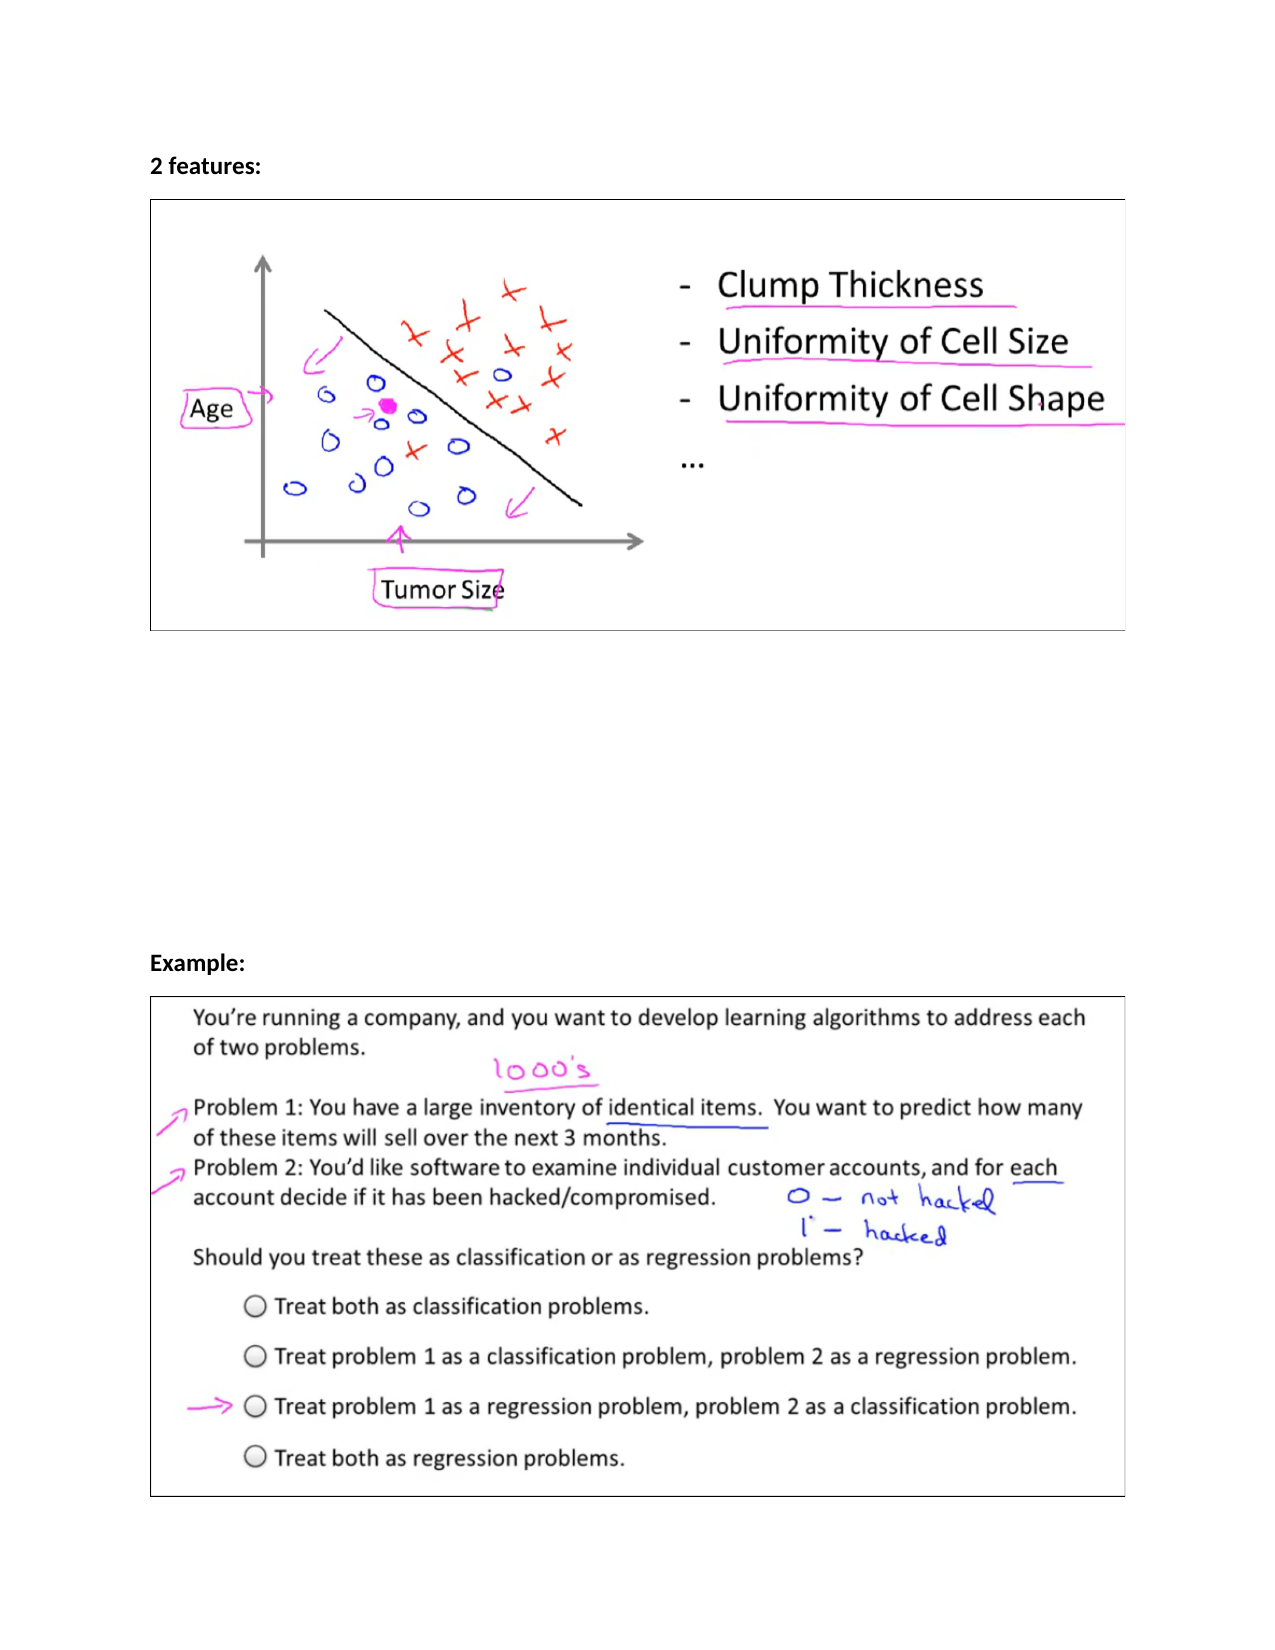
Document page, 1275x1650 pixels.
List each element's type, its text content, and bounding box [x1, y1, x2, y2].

text 2 features: [150, 150, 1125, 181]
picture [150, 996, 1125, 1497]
text Example: [150, 947, 1125, 977]
picture [150, 199, 1125, 631]
